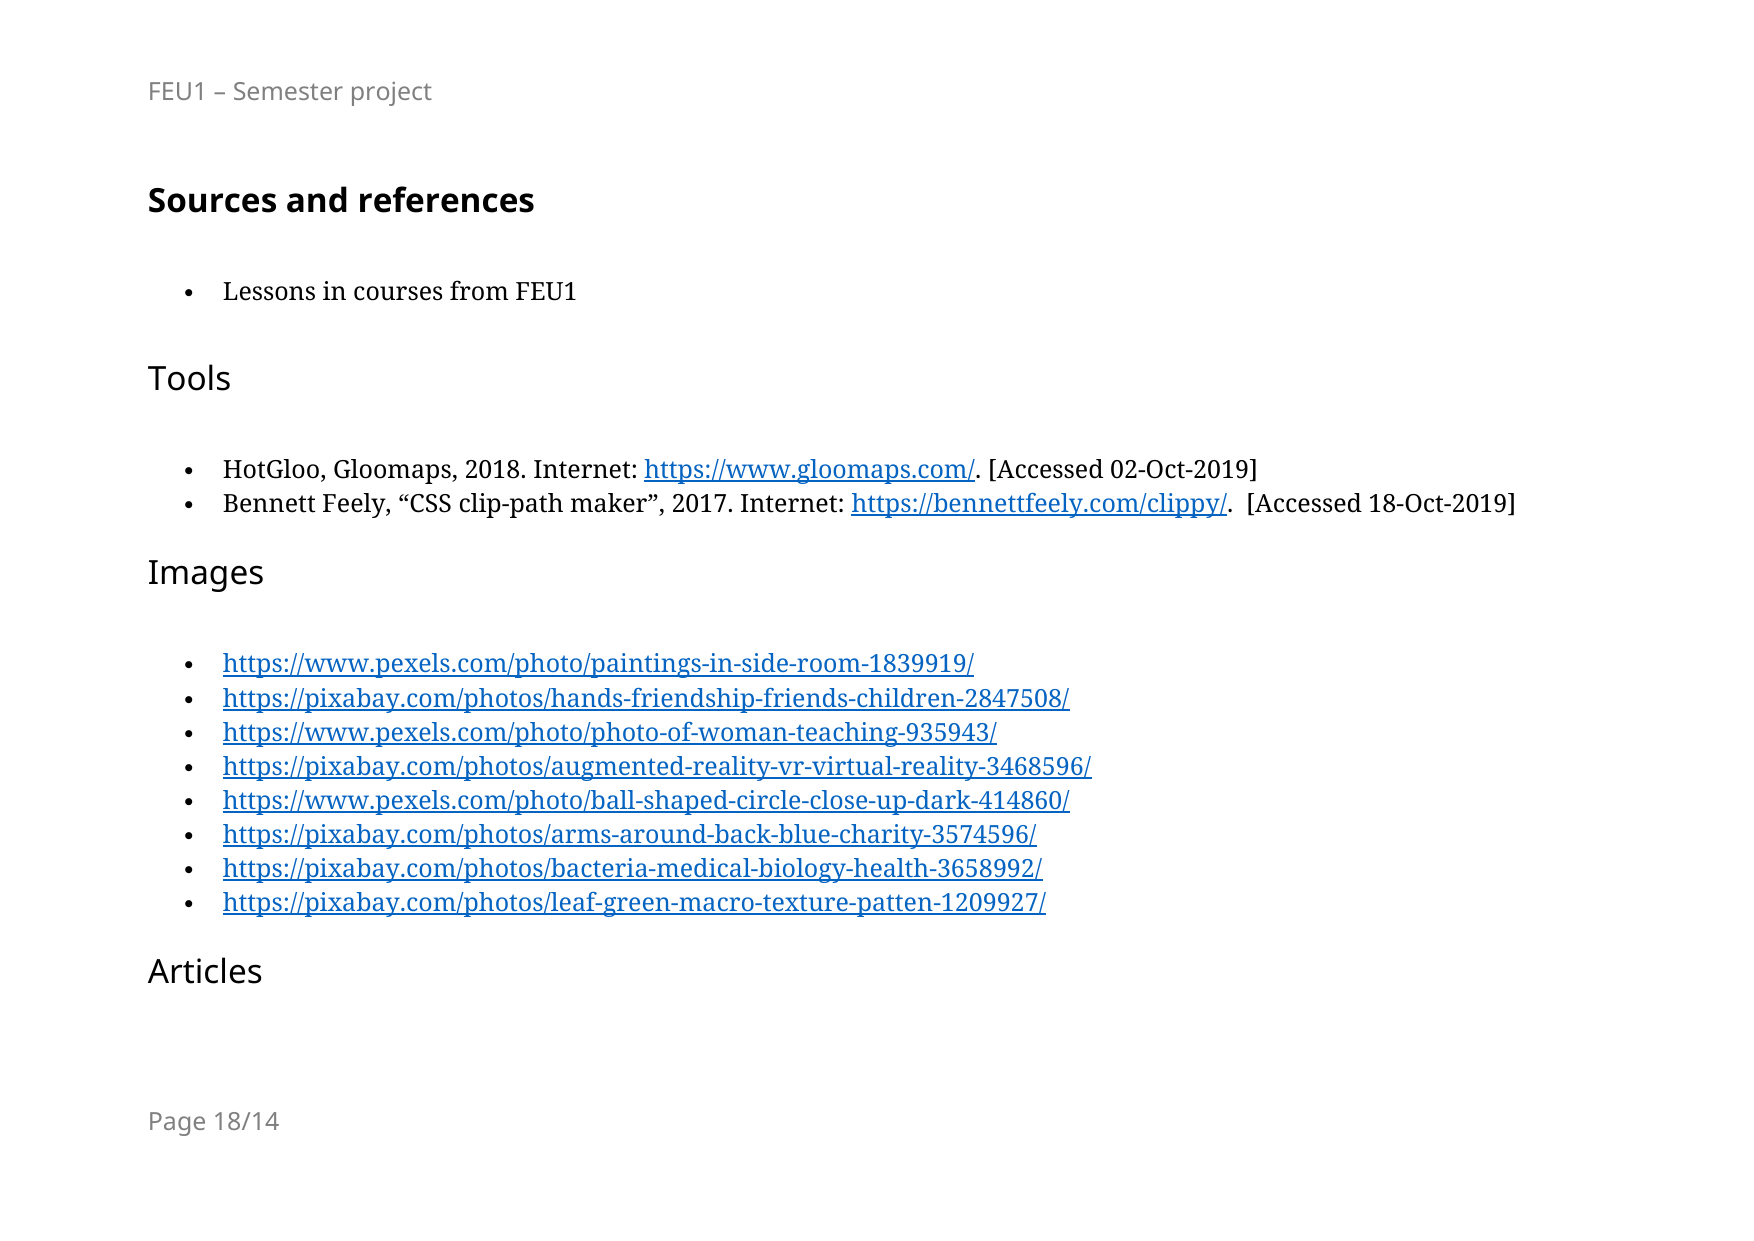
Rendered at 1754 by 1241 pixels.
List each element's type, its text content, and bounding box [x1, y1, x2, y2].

list https://pixabay.com/photos/augmented-reality-vr-virtual-reality-3468596/ [185, 748, 1606, 782]
list https://pixabay.com/photos/bacteria-medical-biology-health-3658992/ [185, 851, 1606, 884]
list https://pixabay.com/photos/hands-friendship-friends-children-2847508/ [185, 680, 1606, 714]
list HotGloo, Gloomaps, 2018. Internet: https://www.gloomaps.com/. [Accessed 02-Oct-2019] [185, 452, 1606, 486]
list https://pixabay.com/photos/arms-around-back-blue-charity-3574596/ [185, 816, 1606, 851]
text Images [148, 549, 1606, 594]
list https://www.pexels.com/photo/ball-shaped-circle-close-up-dark-414860/ [185, 782, 1606, 816]
list https://www.pexels.com/photo/paintings-in-side-room-1839919/ [185, 646, 1606, 680]
text Sources and references [148, 177, 1606, 222]
list https://pixabay.com/photos/leaf-green-macro-texture-patten-1209927/ [185, 884, 1606, 919]
list https://www.pexels.com/photo/photo-of-woman-teaching-935943/ [185, 714, 1606, 748]
list Lessons in courses from FEU1 [185, 274, 1606, 308]
list Bennett Feely, “CSS clip-path maker”, 2017. Internet: https://bennettfeely.com/clippy/. [Accessed 18-Oct-2019] [185, 486, 1606, 520]
text Tools [148, 354, 1606, 400]
text Articles [148, 948, 1606, 993]
